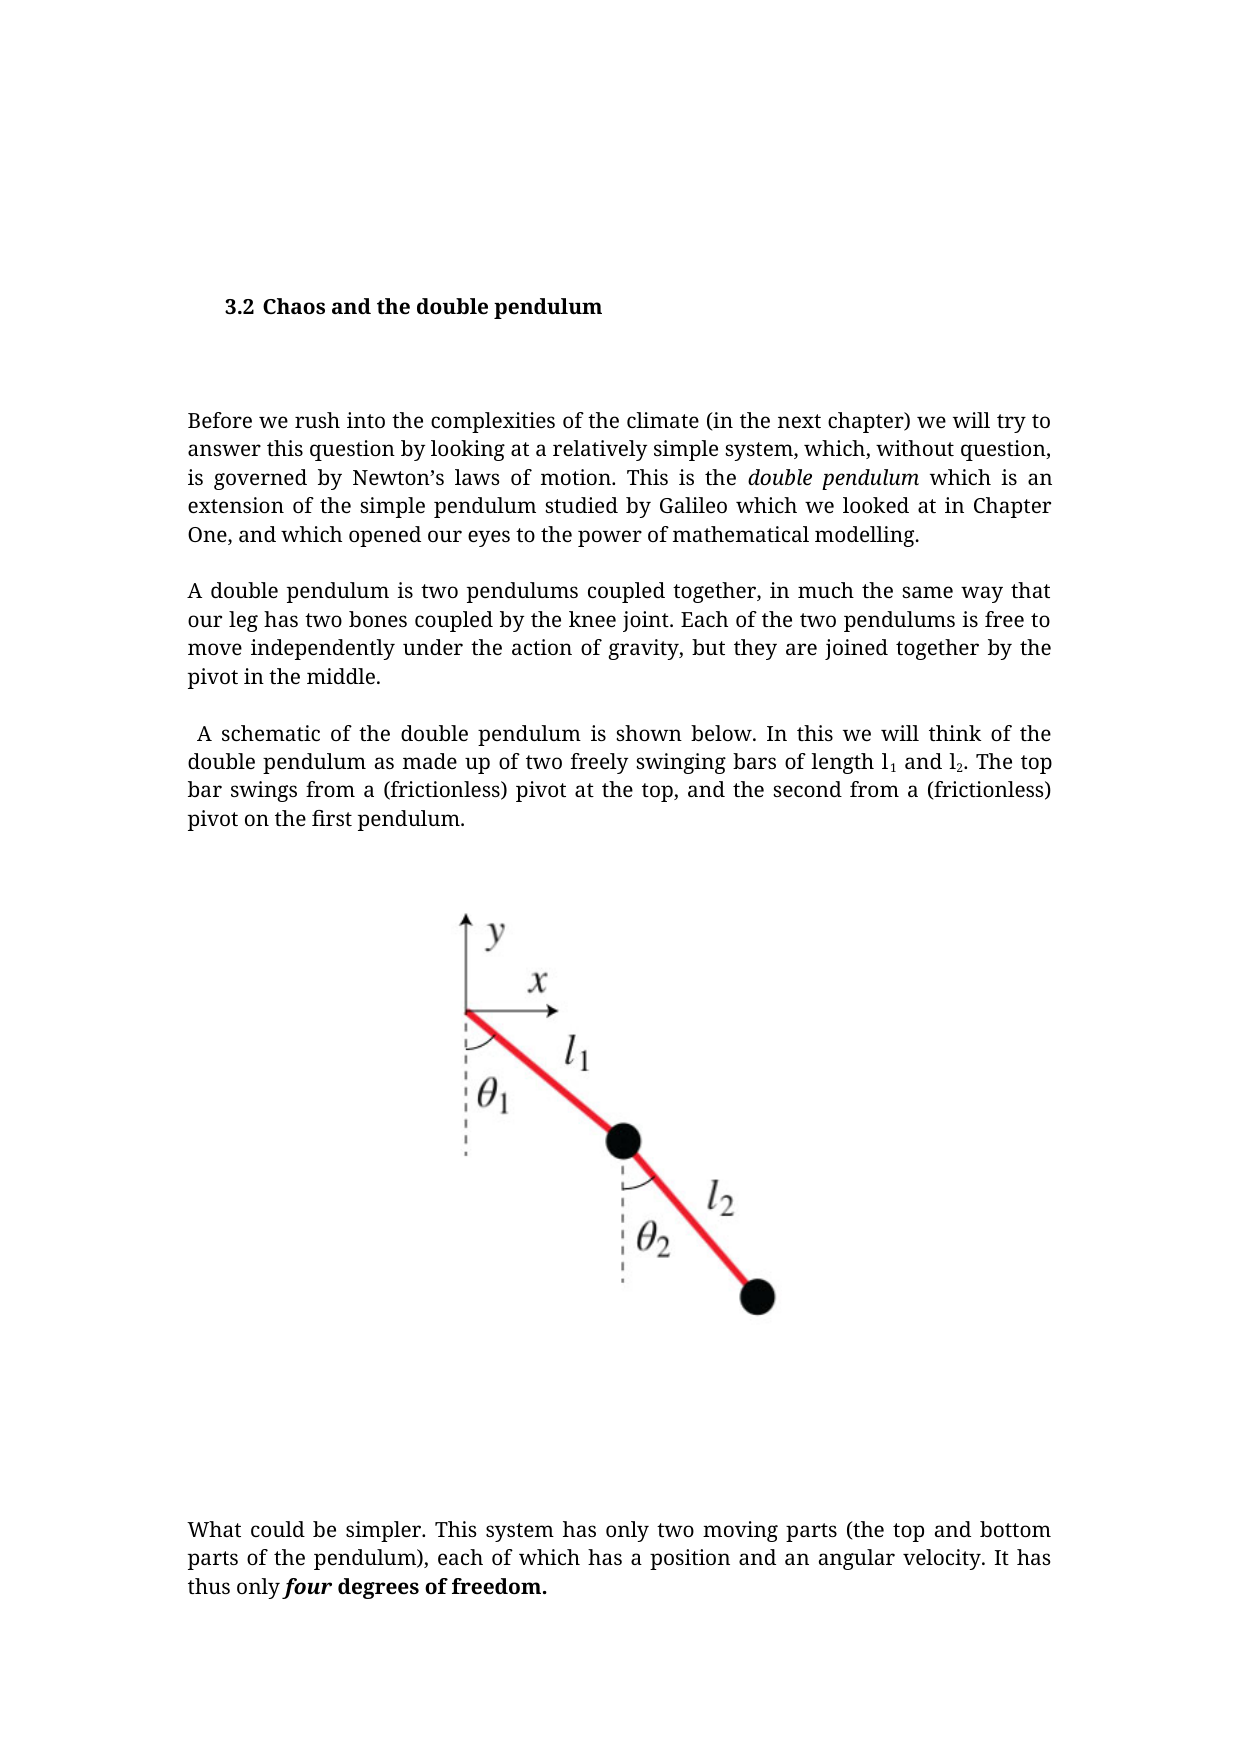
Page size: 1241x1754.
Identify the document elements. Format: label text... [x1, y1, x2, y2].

text Before we rush into the complexities of the climate (in the next chapter) we will try to answer this question by looking at a relatively simple system, which, without question, is governed by Newton’s laws of motion. This is the double pendulum which is an extension of the simple pendulum studied by Galileo which we looked at in Chapter One, and which opened our eyes to the power of mathematical modelling. [187, 406, 1053, 548]
text A double pendulum is two pendulums coupled together, in much the same way that our leg has two bones coupled by the knee joint. Each of the two pendulums is free to move independently under the action of gravity, but they are joined together by the pivot in the middle. [187, 577, 1053, 690]
text What could be simpler. This system has only two moving parts (the top and bottom parts of the pendulum), each of which has a position and an angular velocity. It has thus only four degrees of freedom. [187, 1515, 1053, 1600]
picture [450, 901, 782, 1326]
text A schematic of the double pendulum is shown below. In this we will think of the double pendulum as made up of two freely swinging bars of length l1 and l2. The top bar swings from a (frictionless) pivot at the top, and the second from a (frictionless) pivot on the first pendulum. [187, 719, 1053, 832]
list Chaos and the double pendulum [225, 292, 1053, 321]
